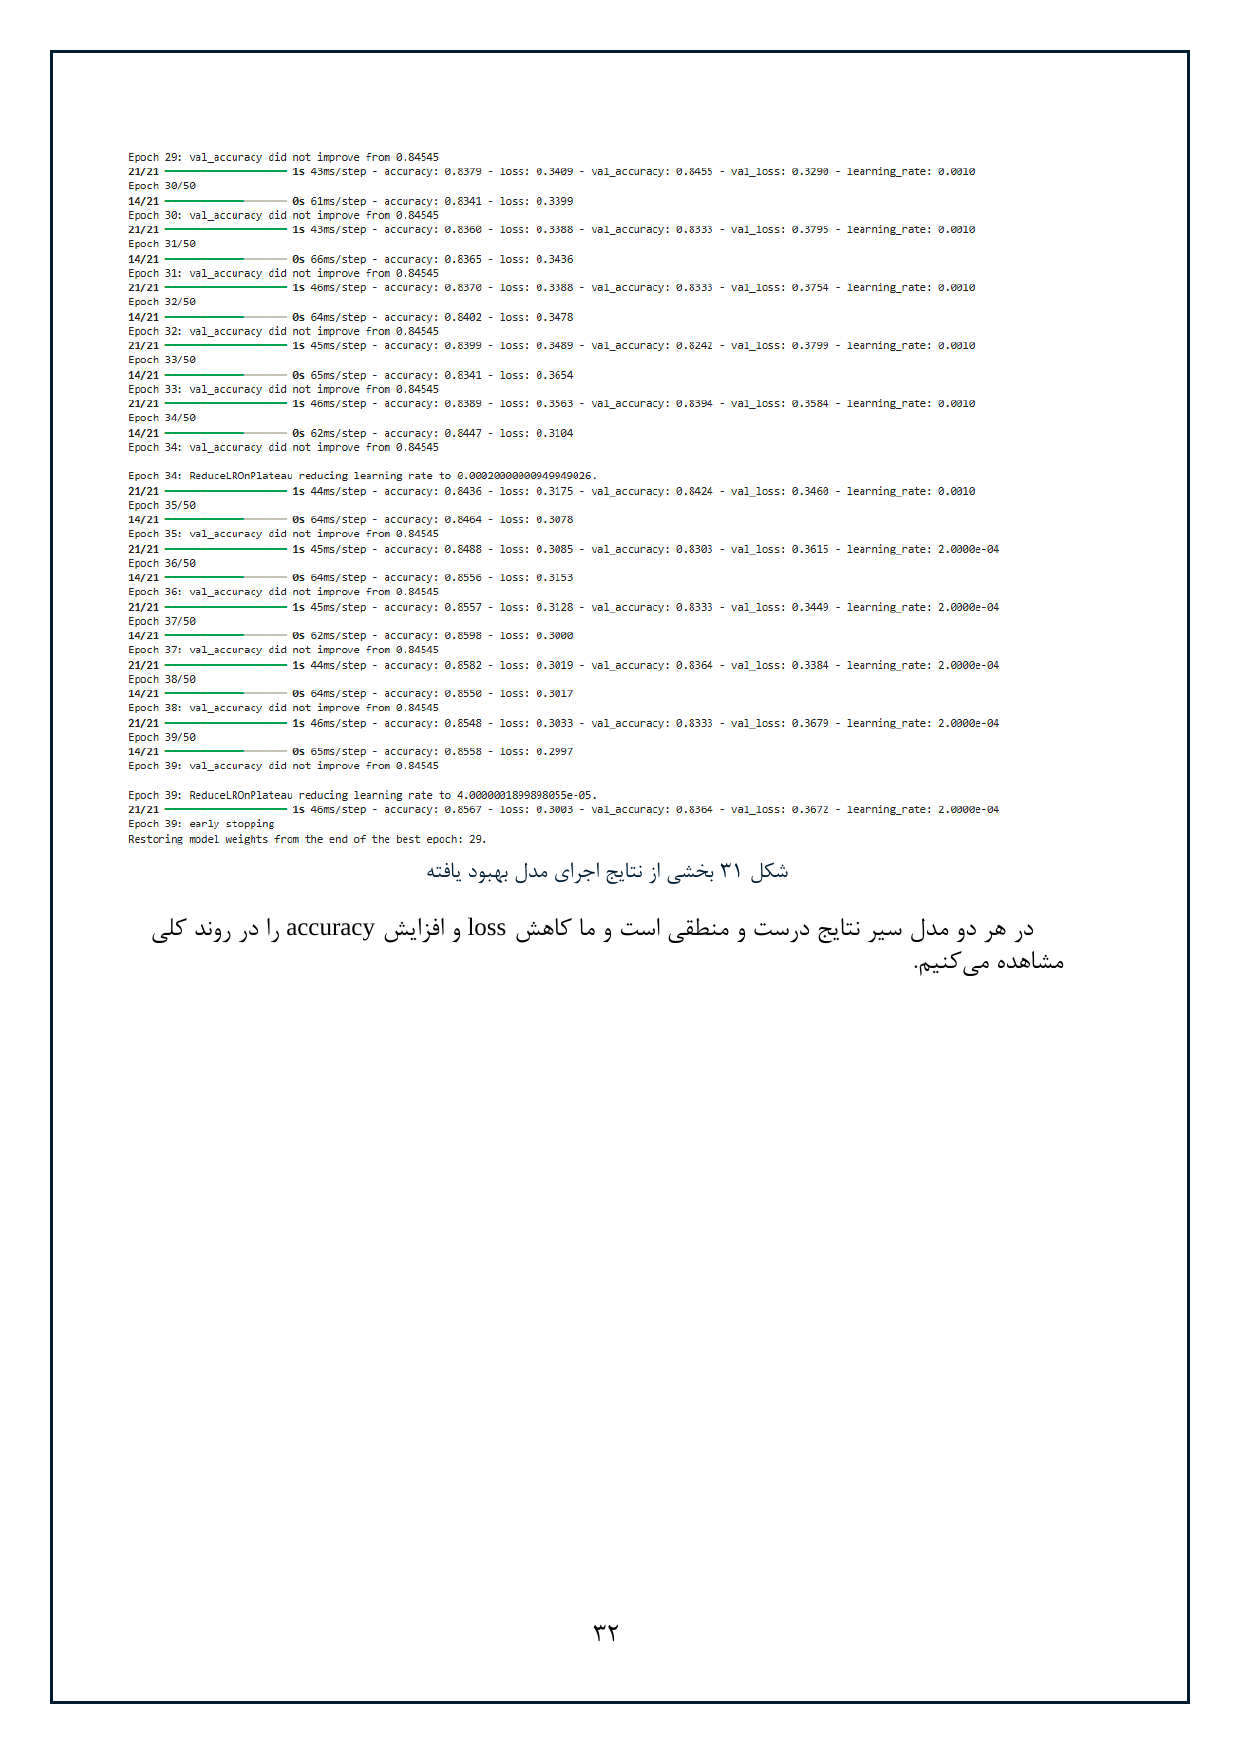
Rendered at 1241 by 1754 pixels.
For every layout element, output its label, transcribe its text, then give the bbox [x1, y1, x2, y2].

picture [120, 150, 1034, 845]
text شکل 31 بخشی از نتایج اجرای مدل بهبود یافته [150, 862, 1063, 887]
text در هر دو مدل سیر نتایج درست و منطقی است و ما کاهش loss و افزایش accuracy را در روند کلی مشاهده می‌کنیم. [150, 912, 1063, 978]
